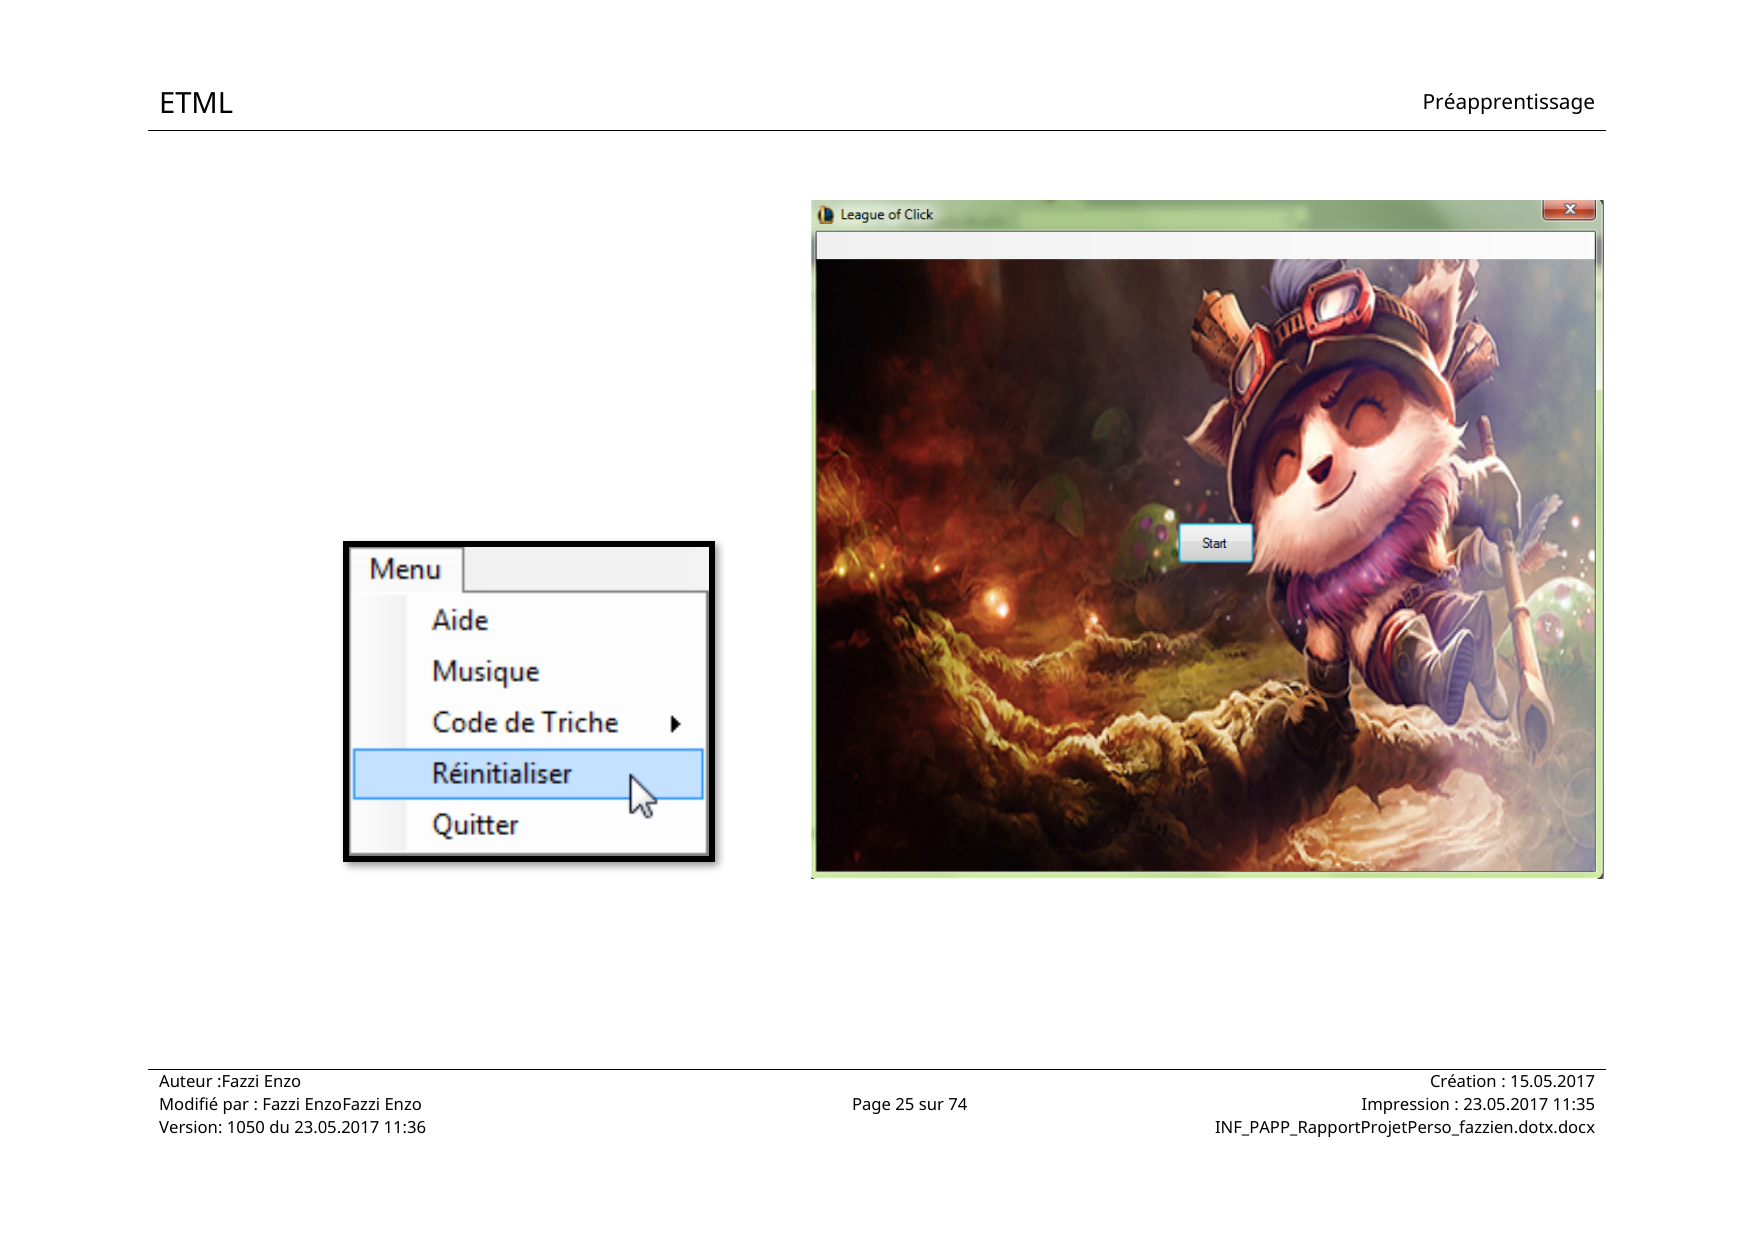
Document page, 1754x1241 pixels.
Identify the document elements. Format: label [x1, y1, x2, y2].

picture [811, 200, 1604, 879]
picture [349, 547, 709, 856]
